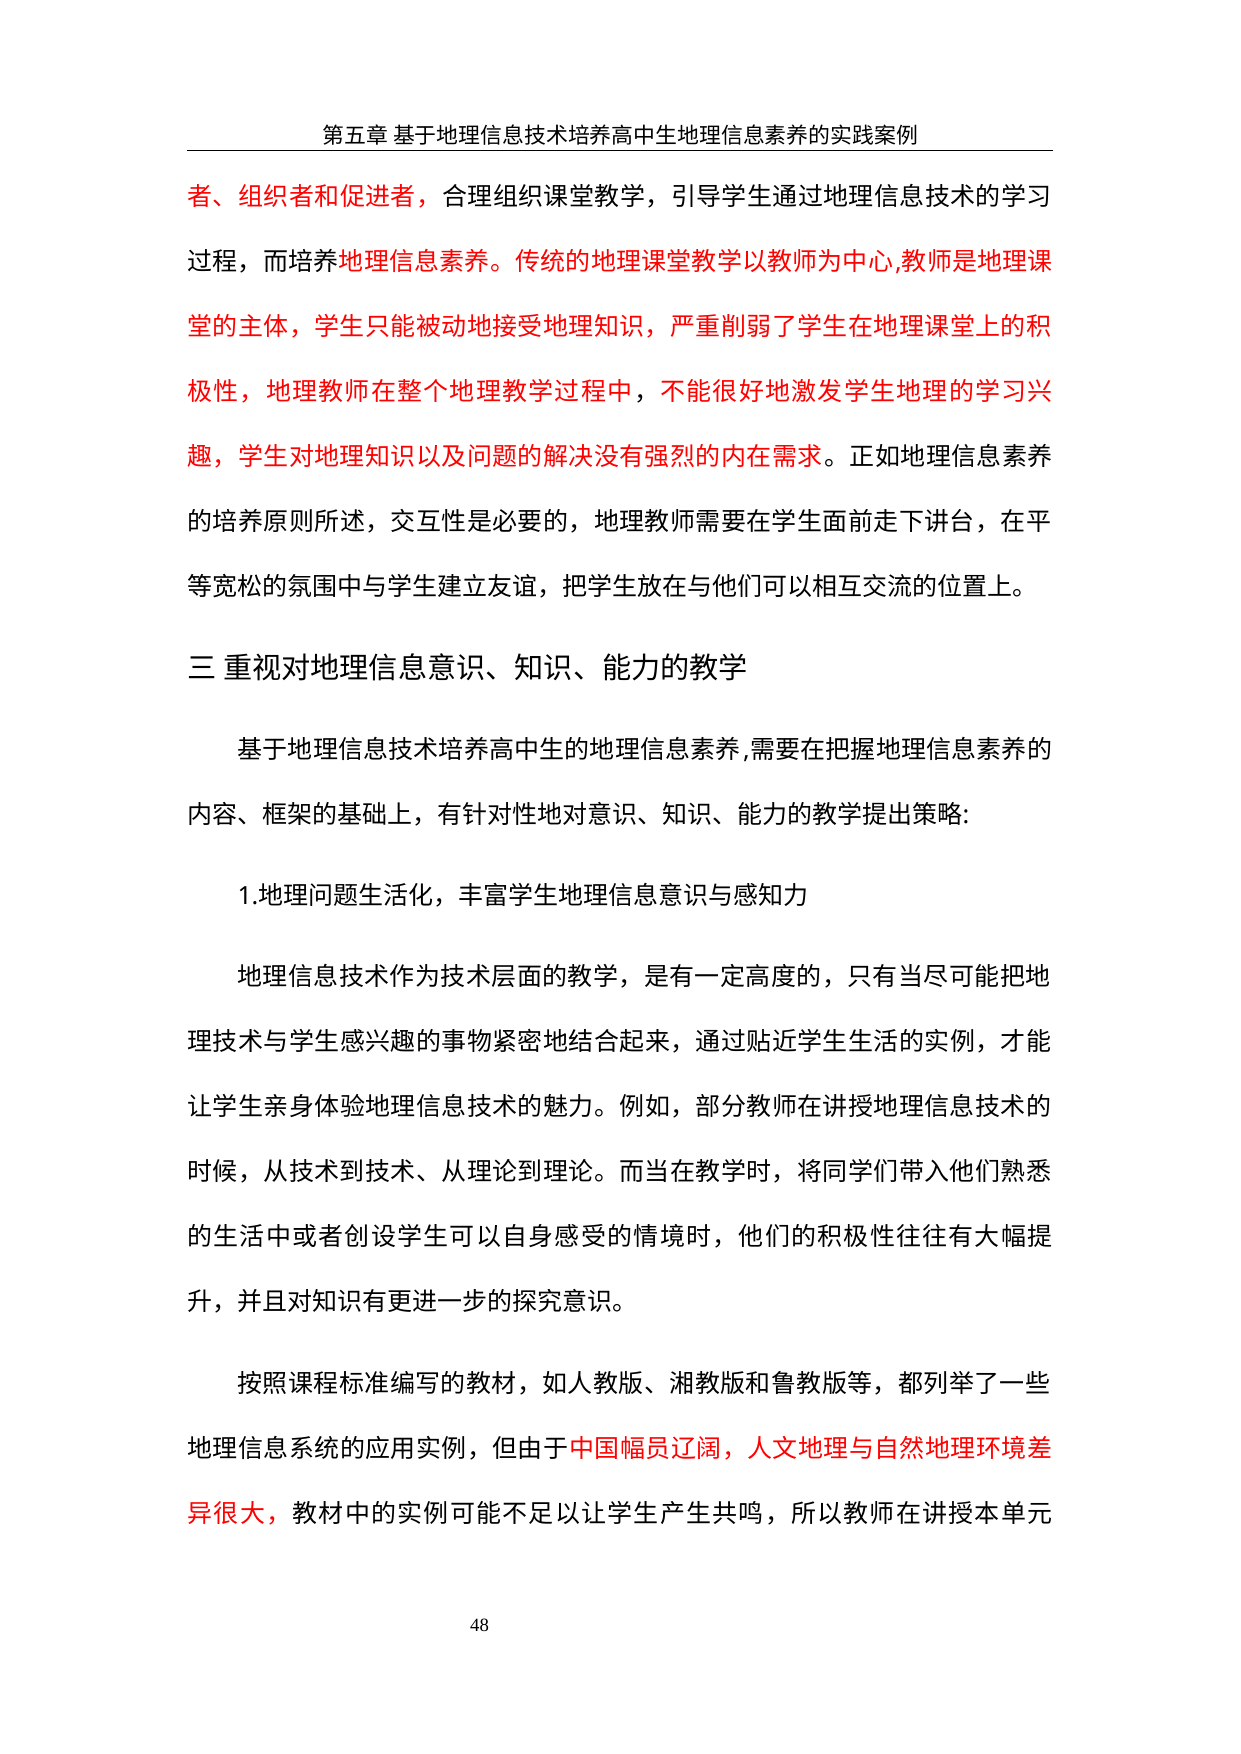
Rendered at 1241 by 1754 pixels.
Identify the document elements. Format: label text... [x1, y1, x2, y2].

list 地理信息技术作为技术层面的教学，是有一定高度的，只有当尽可能把地理技术与学生感兴趣的事物紧密地结合起来，通过贴近学生生活的实例，才能让学生亲身体验地理信息技术的魅力。例如，部分教师在讲授地理信息技术的时候，从技术到技术、从理论到理论。而当在教学时，将同学们带入他们熟悉的生活中或者创设学生可以自身感受的情境时，他们的积极性往往有大幅提升，并且对知识有更进一步的探究意识。 [187, 942, 1053, 1332]
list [187, 1349, 1053, 1544]
text 三 重视对地理信息意识、知识、能力的教学 [187, 634, 1053, 699]
list 基于地理信息技术培养高中生的地理信息素养,需要在把握地理信息素养的内容、框架的基础上，有针对性地对意识、知识、能力的教学提出策略: [187, 715, 1053, 845]
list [187, 162, 1053, 617]
list 1.地理问题生活化，丰富学生地理信息意识与感知力 [187, 861, 1053, 926]
